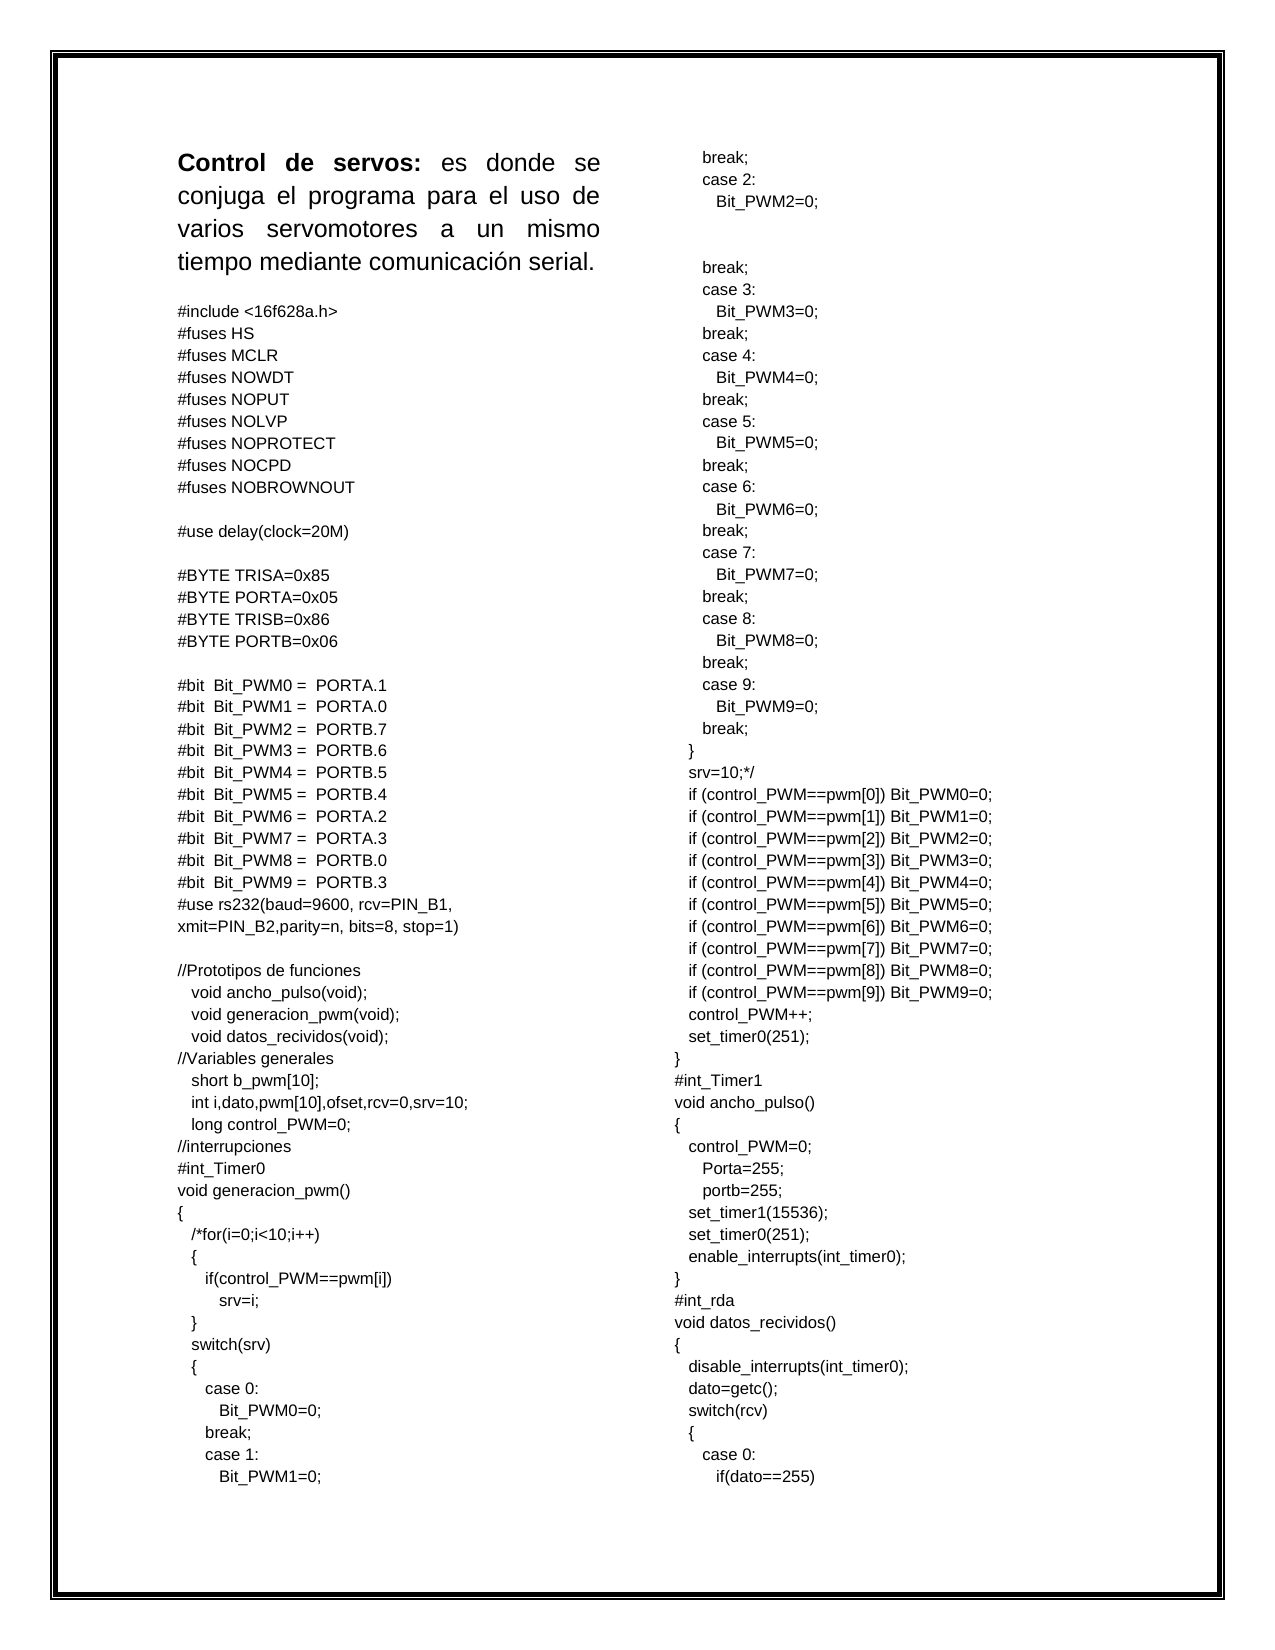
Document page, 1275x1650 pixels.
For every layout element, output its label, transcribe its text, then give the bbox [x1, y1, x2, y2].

text break; [674, 521, 1098, 540]
text #BYTE TRISA=0x85 [177, 565, 601, 584]
text break; [674, 389, 1098, 408]
text #fuses NOPROTECT [177, 433, 601, 453]
text } [177, 1313, 601, 1332]
text Control de servos: es donde se conjuga el programa para el uso de varios servomotores a un mismo tiempo mediante comunicación serial. [177, 148, 601, 275]
text break; [177, 1423, 601, 1442]
text set_timer0(251); [674, 1027, 1098, 1046]
text #bit Bit_PWM7 = PORTA.3 [177, 829, 601, 848]
text #fuses NOCPD [177, 456, 601, 475]
text if (control_PWM==pwm[6]) Bit_PWM6=0; [674, 917, 1098, 936]
text disable_interrupts(int_timer0); [674, 1356, 1098, 1376]
text Porta=255; [674, 1159, 1098, 1178]
text #use rs232(baud=9600, rcv=PIN_B1, xmit=PIN_B2,parity=n, bits=8, stop=1) [177, 895, 601, 936]
text portb=255; [674, 1181, 1098, 1200]
text #fuses NOBROWNOUT [177, 477, 601, 497]
text if(control_PWM==pwm[i]) [177, 1269, 601, 1288]
text Bit_PWM1=0; [177, 1467, 601, 1486]
text { [177, 1203, 601, 1222]
text #int_rda [674, 1291, 1098, 1310]
text switch(srv) [177, 1335, 601, 1354]
text Bit_PWM8=0; [674, 631, 1098, 650]
text #bit Bit_PWM1 = PORTA.0 [177, 697, 601, 716]
text if (control_PWM==pwm[5]) Bit_PWM5=0; [674, 895, 1098, 914]
text case 4: [674, 345, 1098, 364]
text { [674, 1422, 1098, 1442]
text { [177, 1357, 601, 1376]
text #fuses NOWDT [177, 368, 601, 387]
text #include <16f628a.h> [177, 302, 601, 321]
text int i,dato,pwm[10],ofset,rcv=0,srv=10; [177, 1093, 601, 1112]
text if (control_PWM==pwm[2]) Bit_PWM2=0; [674, 829, 1098, 848]
text { [674, 1334, 1098, 1354]
text enable_interrupts(int_timer0); [674, 1247, 1098, 1266]
text #bit Bit_PWM9 = PORTB.3 [177, 873, 601, 892]
text if(dato==255) [674, 1466, 1098, 1486]
text srv=i; [177, 1291, 601, 1310]
text case 5: [674, 411, 1098, 431]
text #int_Timer0 [177, 1159, 601, 1178]
text /*for(i=0;i<10;i++) [177, 1225, 601, 1244]
text if (control_PWM==pwm[8]) Bit_PWM8=0; [674, 961, 1098, 980]
text break; [674, 455, 1098, 474]
text void datos_recividos() [674, 1312, 1098, 1332]
text #bit Bit_PWM6 = PORTA.2 [177, 807, 601, 826]
text void generacion_pwm() [177, 1181, 601, 1200]
text break; [674, 653, 1098, 672]
text { [177, 1247, 601, 1266]
text case 0: [674, 1444, 1098, 1463]
text break; [674, 587, 1098, 606]
text #BYTE TRISB=0x86 [177, 609, 601, 628]
text Bit_PWM3=0; [674, 301, 1098, 321]
text #int_Timer1 [674, 1071, 1098, 1090]
text if (control_PWM==pwm[9]) Bit_PWM9=0; [674, 983, 1098, 1002]
text case 6: [674, 477, 1098, 496]
text Bit_PWM7=0; [674, 565, 1098, 584]
text #bit Bit_PWM3 = PORTB.6 [177, 741, 601, 760]
text case 2: [674, 169, 1098, 189]
text #BYTE PORTA=0x05 [177, 587, 601, 607]
text Bit_PWM2=0; [674, 192, 1098, 211]
text srv=10;*/ [674, 763, 1098, 782]
text } [674, 741, 1098, 760]
text case 0: [177, 1379, 601, 1398]
text void datos_recividos(void); [177, 1027, 601, 1046]
text if (control_PWM==pwm[4]) Bit_PWM4=0; [674, 873, 1098, 892]
text case 3: [674, 279, 1098, 299]
text break; [674, 323, 1098, 343]
text case 1: [177, 1444, 601, 1464]
text switch(rcv) [674, 1400, 1098, 1419]
text case 9: [674, 675, 1098, 694]
text if (control_PWM==pwm[1]) Bit_PWM1=0; [674, 807, 1098, 826]
text short b_pwm[10]; [177, 1071, 601, 1090]
text void ancho_pulso(void); [177, 983, 601, 1002]
text //Prototipos de funciones [177, 961, 601, 980]
text void generacion_pwm(void); [177, 1005, 601, 1024]
text #bit Bit_PWM2 = PORTB.7 [177, 719, 601, 738]
text case 8: [674, 609, 1098, 628]
text //Variables generales [177, 1049, 601, 1068]
text if (control_PWM==pwm[0]) Bit_PWM0=0; [674, 785, 1098, 804]
text case 7: [674, 543, 1098, 562]
text #fuses NOPUT [177, 389, 601, 409]
text #bit Bit_PWM5 = PORTB.4 [177, 785, 601, 804]
text break; [674, 719, 1098, 738]
text Bit_PWM4=0; [674, 367, 1098, 387]
text #use delay(clock=20M) [177, 521, 601, 541]
text //interrupciones [177, 1137, 601, 1156]
text dato=getc(); [674, 1378, 1098, 1398]
text } [674, 1268, 1098, 1288]
text control_PWM=0; [674, 1137, 1098, 1156]
text long control_PWM=0; [177, 1115, 601, 1134]
text control_PWM++; [674, 1005, 1098, 1024]
text { [674, 1115, 1098, 1134]
text if (control_PWM==pwm[3]) Bit_PWM3=0; [674, 851, 1098, 870]
text Bit_PWM5=0; [674, 433, 1098, 452]
text Bit_PWM9=0; [674, 697, 1098, 716]
text #fuses HS [177, 324, 601, 343]
text void ancho_pulso() [674, 1093, 1098, 1112]
text #fuses NOLVP [177, 412, 601, 431]
text Bit_PWM6=0; [674, 499, 1098, 518]
text #BYTE PORTB=0x06 [177, 631, 601, 651]
text #bit Bit_PWM4 = PORTB.5 [177, 763, 601, 782]
text #bit Bit_PWM0 = PORTA.1 [177, 675, 601, 694]
text #bit Bit_PWM8 = PORTB.0 [177, 851, 601, 870]
text #fuses MCLR [177, 346, 601, 365]
text } [674, 1049, 1098, 1068]
text Bit_PWM0=0; [177, 1401, 601, 1420]
text break; [674, 148, 1098, 167]
text if (control_PWM==pwm[7]) Bit_PWM7=0; [674, 939, 1098, 958]
text break; [674, 257, 1098, 277]
text set_timer0(251); [674, 1224, 1098, 1244]
text set_timer1(15536); [674, 1203, 1098, 1222]
